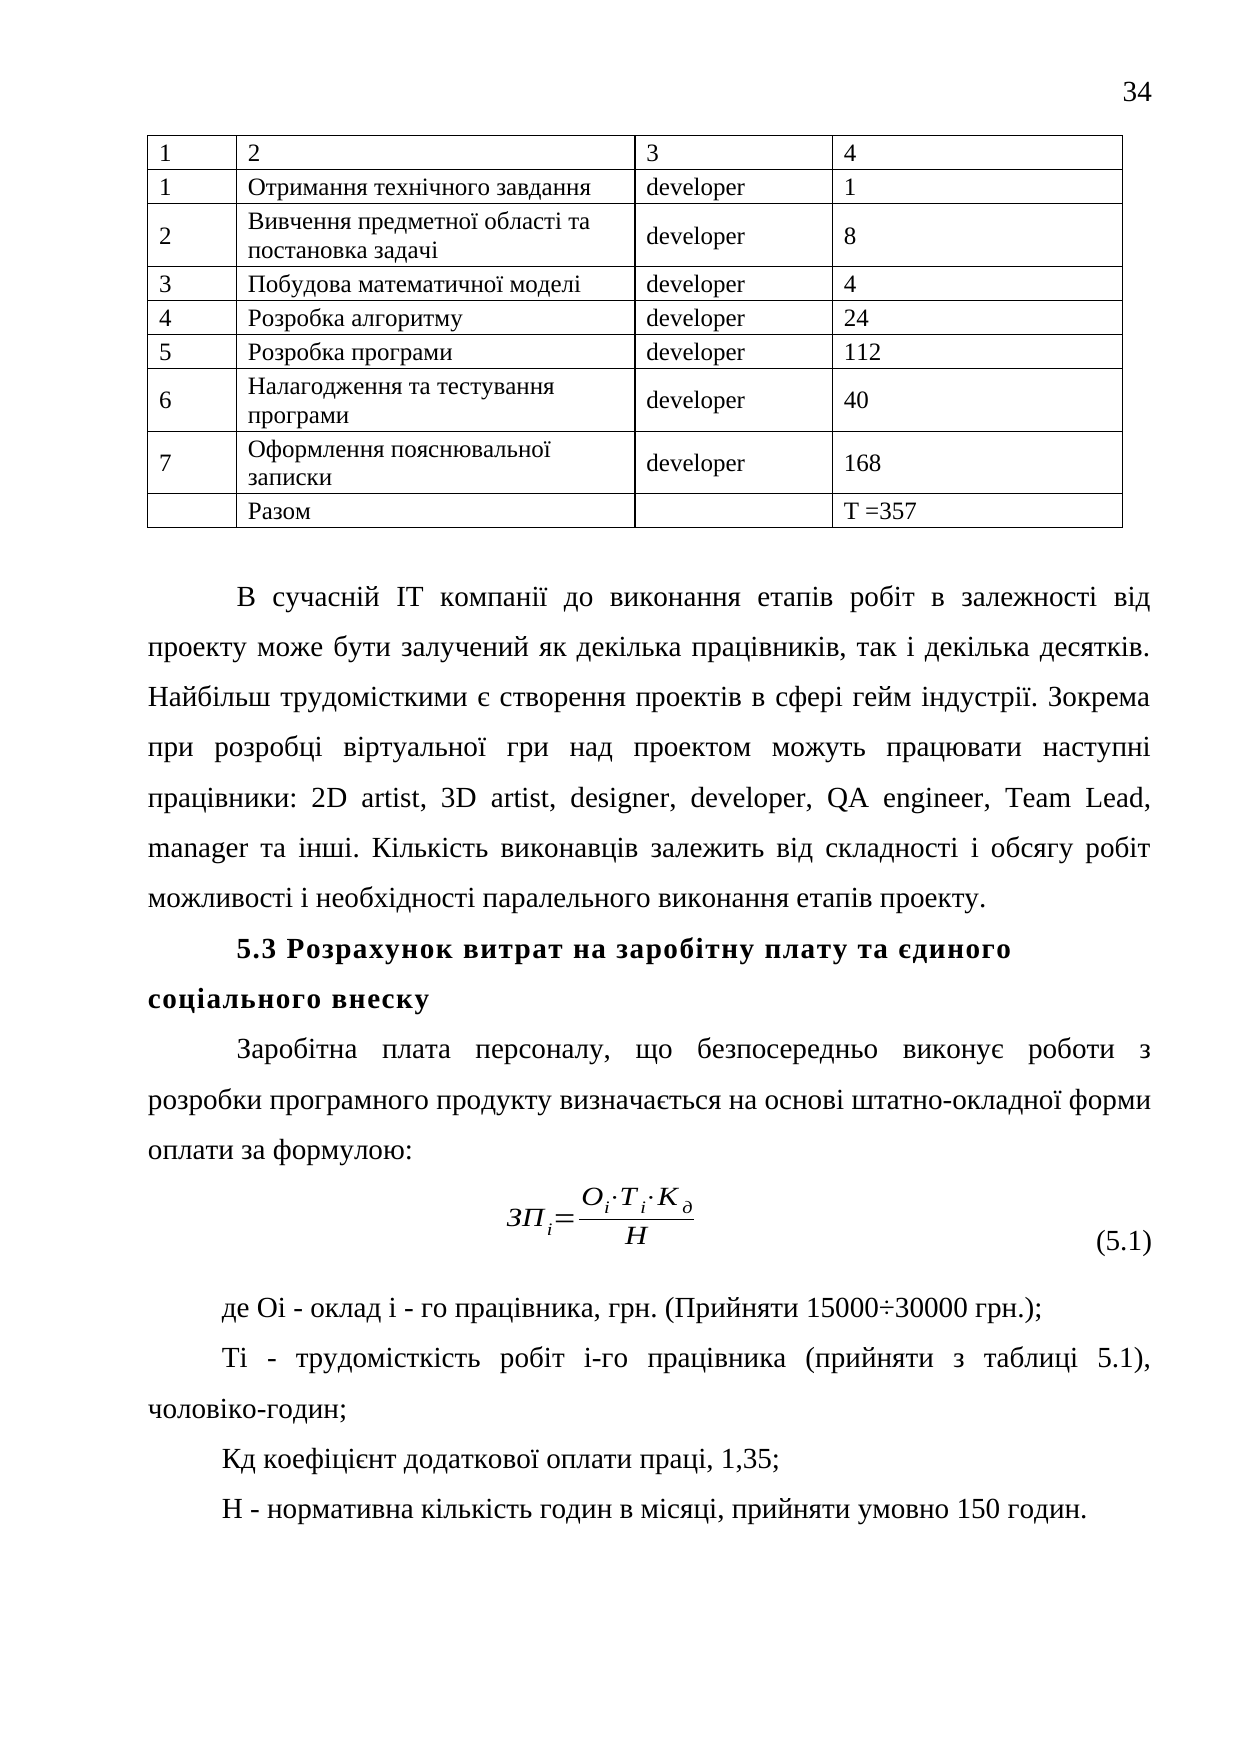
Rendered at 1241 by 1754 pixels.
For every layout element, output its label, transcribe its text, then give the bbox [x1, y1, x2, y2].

table_cell 3 [148, 267, 236, 300]
table_cell 4 [833, 267, 1122, 300]
table_cell 40 [833, 369, 1122, 431]
table_cell Розробка алгоритму [237, 301, 634, 334]
table_cell developer [636, 204, 832, 266]
table_cell Розробка програми [237, 335, 634, 368]
table_cell [148, 494, 236, 527]
table_cell 24 [833, 301, 1122, 334]
table_cell Налагодження та тестування програми [237, 369, 634, 431]
table_cell 3 [636, 136, 832, 169]
table_cell 2 [148, 204, 236, 266]
text В сучасній ІТ компанії до виконання етапів робіт в залежності від проекту може бути залучений як декілька працівників, так і декілька десятків. Найбільш трудомісткими є створення проектів в сфері гейм індустрії. Зокрема при розробці віртуальної гри над проектом можуть працювати наступні працівники: 2D artist, 3D artist, designer, developer, QA engineer, Team Lead, manager та інші. Кількість виконавців залежить від складності і обсягу робіт можливості і необхідності паралельного виконання етапів проекту. [148, 579, 1152, 914]
table_cell 7 [148, 432, 236, 493]
text Н - нормативна кількість годин в місяці, прийняти умовно 150 годин. [148, 1491, 1152, 1525]
table_cell developer [636, 432, 832, 493]
table_cell 8 [833, 204, 1122, 266]
text Заробітна плата персоналу, що безпосередньо виконує роботи з розробки програмного продукту визначається на основі штатно-окладної форми оплати за формулою: [148, 1031, 1152, 1166]
table_cell developer [636, 267, 832, 300]
table_cell Побудова математичної моделі [237, 267, 634, 300]
table_cell 4 [148, 301, 236, 334]
table_cell developer [636, 335, 832, 368]
table_cell 168 [833, 432, 1122, 493]
table_cell 1 [833, 170, 1122, 203]
text (5.1) [148, 1182, 1152, 1257]
table_cell 6 [148, 369, 236, 431]
table_cell 112 [833, 335, 1122, 368]
table_cell 1 [148, 136, 236, 169]
table_cell Разом [237, 494, 634, 527]
table_cell developer [636, 369, 832, 431]
table_cell Т =357 [833, 494, 1122, 527]
table_cell Отримання технічного завдання [237, 170, 634, 203]
table_cell 2 [237, 136, 634, 169]
table_cell Вивчення предметної області та постановка задачі [237, 204, 634, 266]
text Ті - трудомісткість робіт і-го працівника (прийняти з таблиці 5.1), чоловіко-годин; [148, 1341, 1152, 1424]
table_cell developer [636, 301, 832, 334]
table_cell developer [636, 170, 832, 203]
table_cell [636, 494, 832, 527]
table_cell 5 [148, 335, 236, 368]
text Розрахунок витрат на заробітну плату та єдиного соціального внеску [148, 931, 1152, 1015]
table_cell 4 [833, 136, 1122, 169]
table_cell 1 [148, 170, 236, 203]
text Кд коефіцієнт додаткової оплати праці, 1,35; [148, 1441, 1152, 1475]
text де Оі - оклад і - го працівника, грн. (Прийняти 15000÷30000 грн.); [148, 1290, 1152, 1324]
table_cell Оформлення пояснювальної записки [237, 432, 634, 493]
